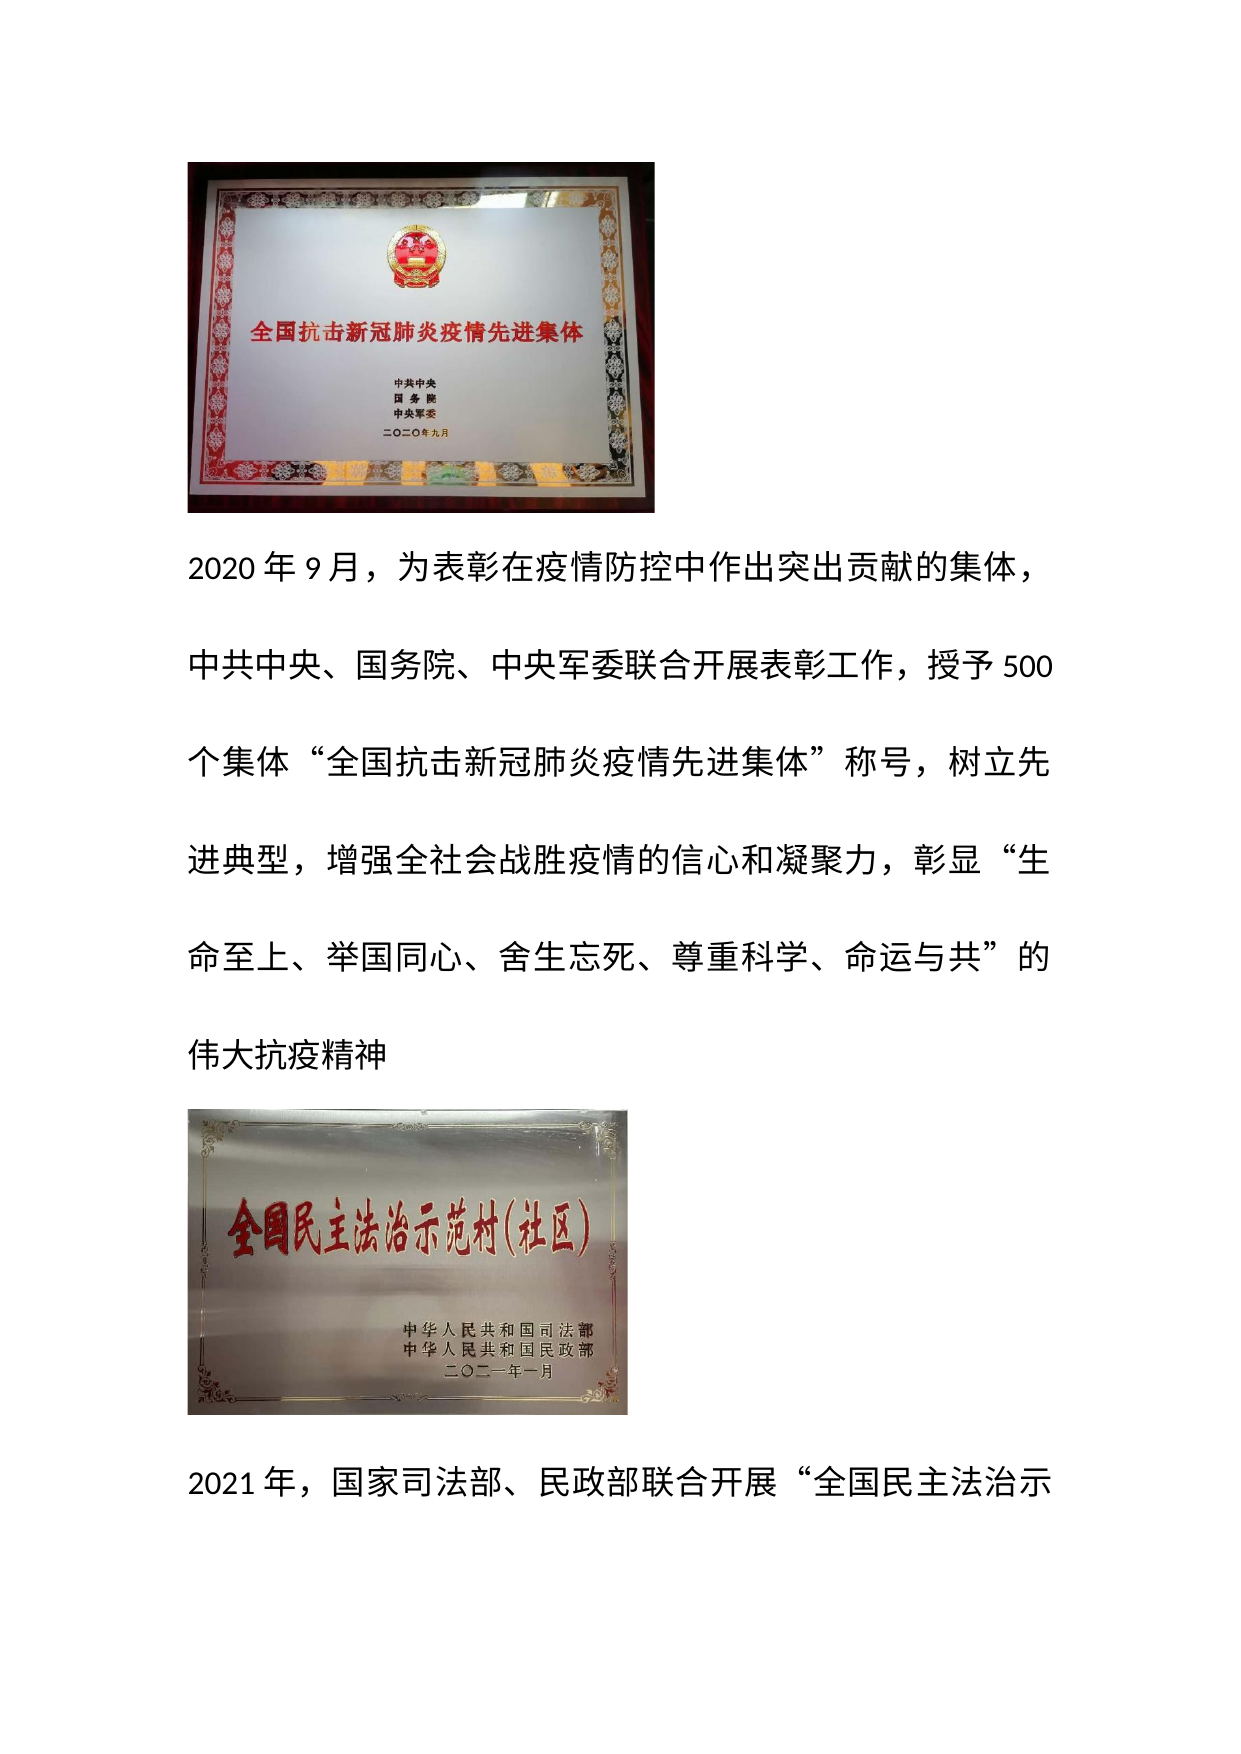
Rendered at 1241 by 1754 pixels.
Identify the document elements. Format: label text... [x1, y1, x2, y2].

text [187, 1448, 1053, 1513]
text 2020年9月，为表彰在疫情防控中作出突出贡献的集体，中共中央、国务院、中央军委联合开展表彰工作，授予500个集体“全国抗击新冠肺炎疫情先进集体”称号，树立先进典型，增强全社会战胜疫情的信心和凝聚力，彰显“生命至上、举国同心、舍生忘死、尊重科学、命运与共”的伟大抗疫精神 [187, 533, 1053, 1085]
picture [187, 162, 655, 513]
picture [187, 1109, 628, 1415]
